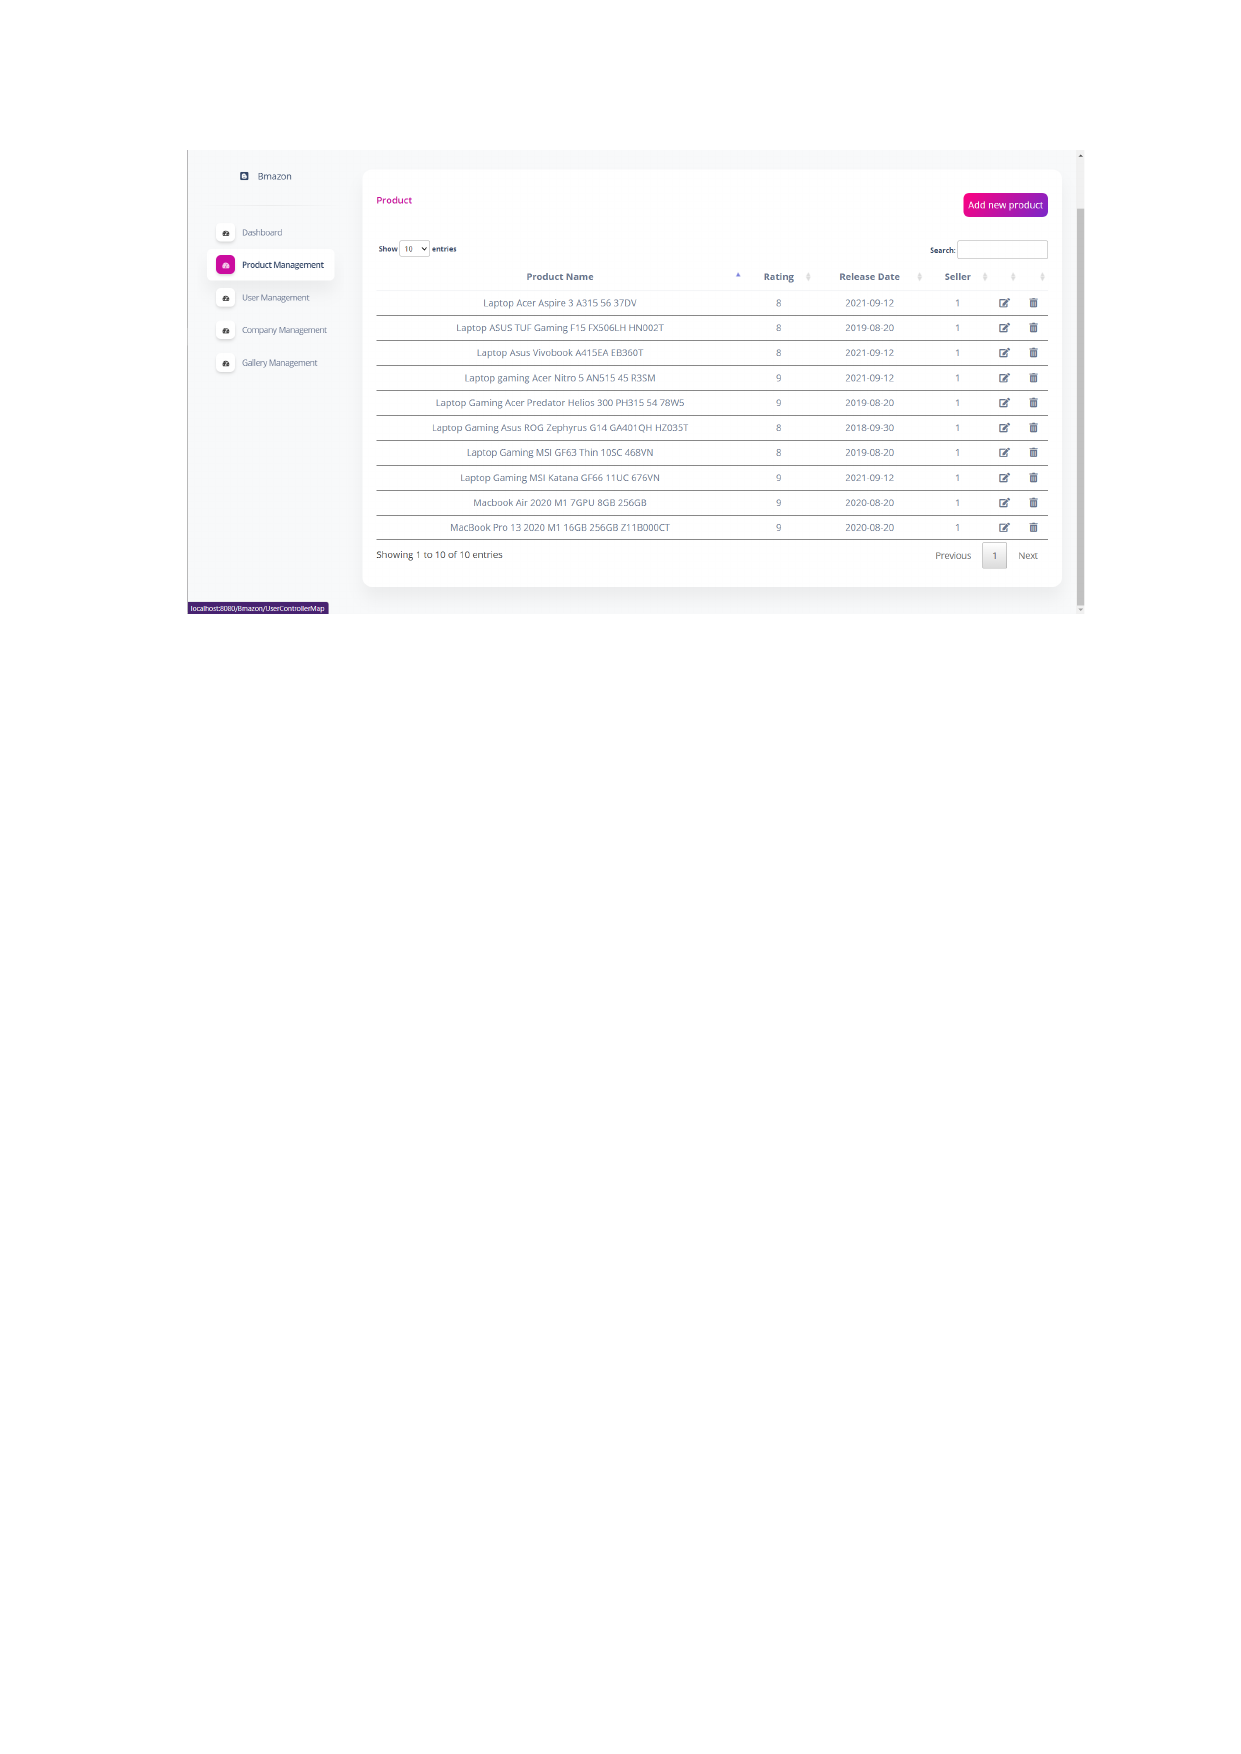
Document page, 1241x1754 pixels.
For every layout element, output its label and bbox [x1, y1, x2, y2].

picture [187, 150, 1085, 614]
